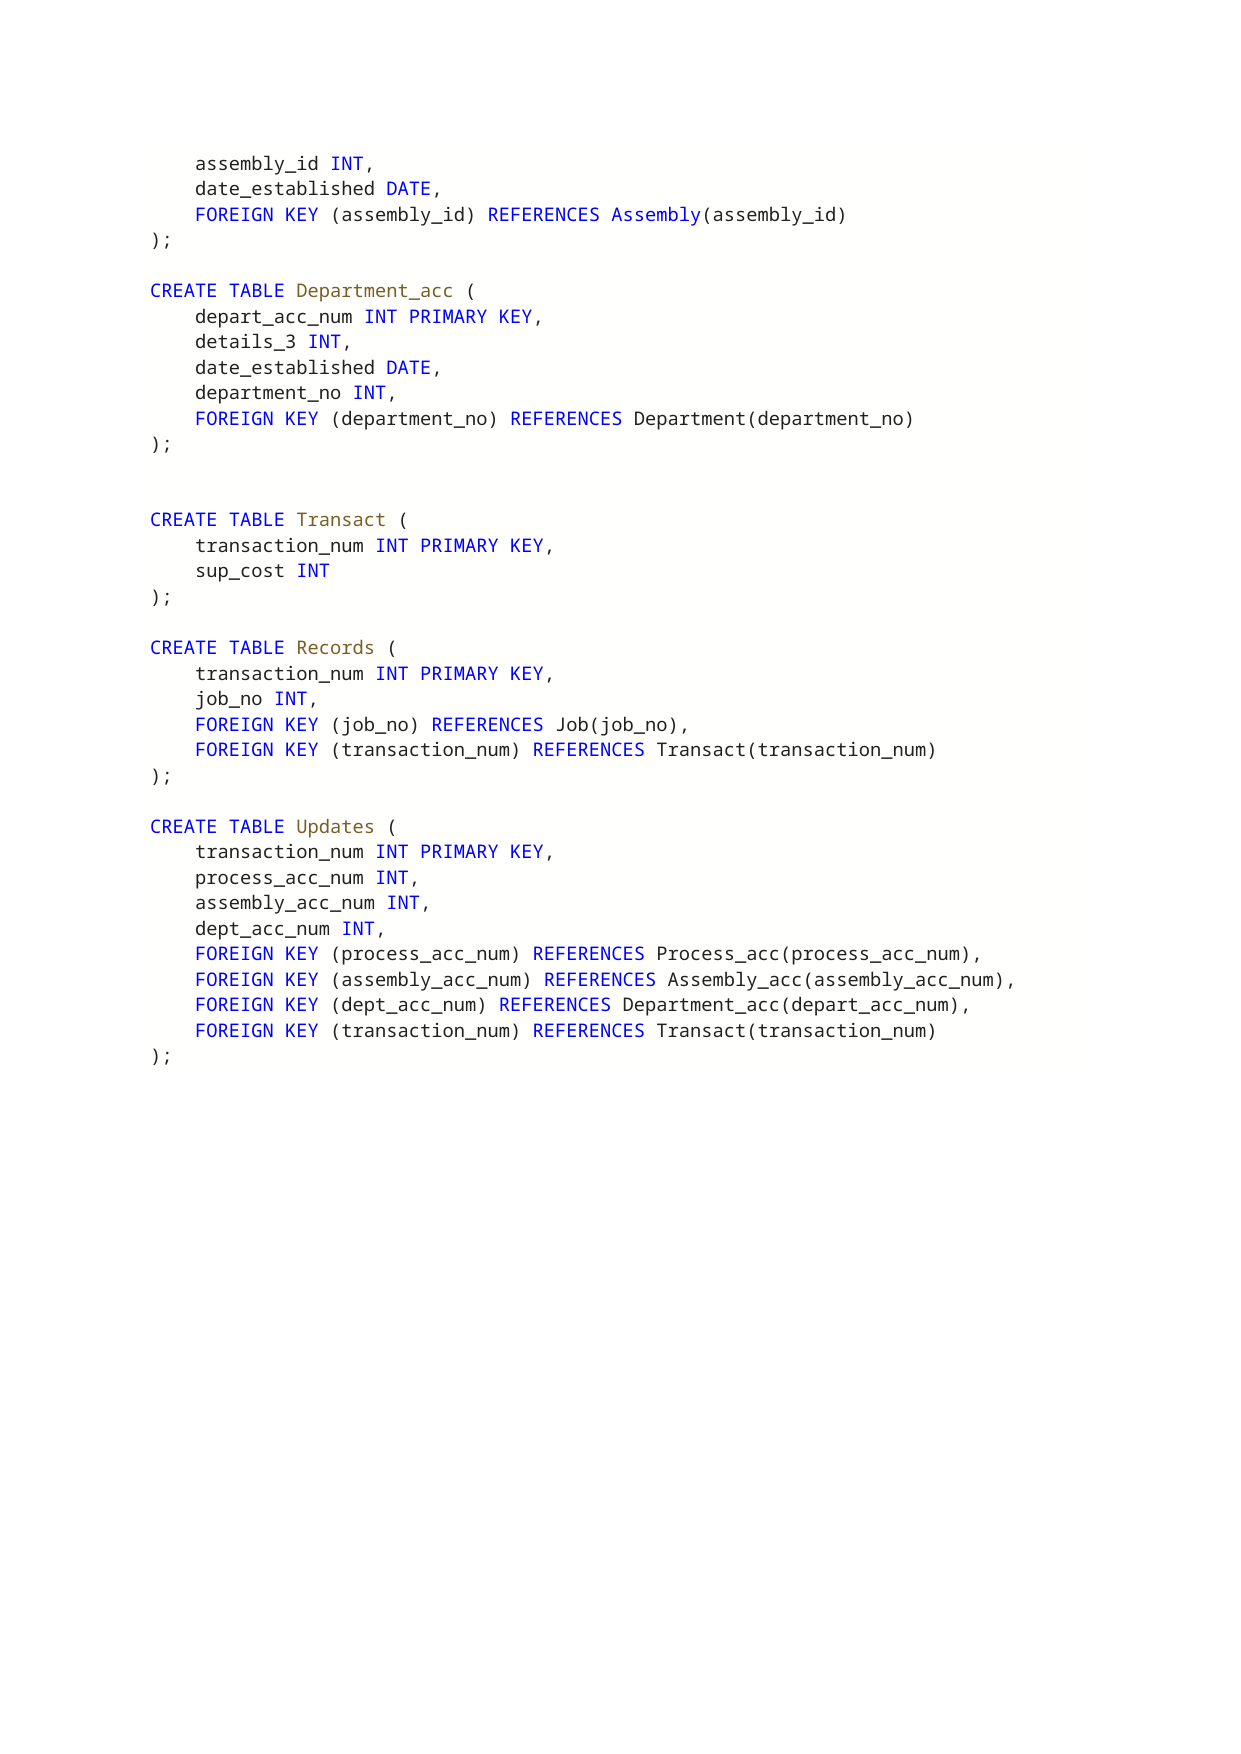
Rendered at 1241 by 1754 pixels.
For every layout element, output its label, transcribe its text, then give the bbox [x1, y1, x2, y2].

text dept_acc_num INT, [150, 915, 1090, 941]
text ); [150, 227, 1090, 252]
text date_established DATE, [150, 354, 1090, 380]
text CREATE TABLE Updates ( [150, 813, 1090, 838]
text process_acc_num INT, [150, 864, 1090, 889]
text assembly_id INT, [150, 150, 1090, 176]
text CREATE TABLE Transact ( [150, 507, 1090, 532]
text FOREIGN KEY (transaction_num) REFERENCES Transact(transaction_num) [150, 736, 1090, 762]
text ); [150, 762, 1090, 787]
text ); [150, 583, 1090, 609]
text transaction_num INT PRIMARY KEY, [150, 838, 1090, 864]
text department_no INT, [150, 380, 1090, 405]
text FOREIGN KEY (department_no) REFERENCES Department(department_no) [150, 405, 1090, 431]
text FOREIGN KEY (assembly_acc_num) REFERENCES Assembly_acc(assembly_acc_num), [150, 966, 1090, 992]
text FOREIGN KEY (transaction_num) REFERENCES Transact(transaction_num) [150, 1017, 1090, 1043]
text job_no INT, [150, 685, 1090, 711]
text ); [150, 431, 1090, 456]
text date_established DATE, [150, 176, 1090, 201]
text FOREIGN KEY (assembly_id) REFERENCES Assembly(assembly_id) [150, 201, 1090, 227]
text CREATE TABLE Department_acc ( [150, 278, 1090, 303]
text assembly_acc_num INT, [150, 889, 1090, 915]
text CREATE TABLE Records ( [150, 634, 1090, 660]
text depart_acc_num INT PRIMARY KEY, [150, 303, 1090, 329]
text FOREIGN KEY (process_acc_num) REFERENCES Process_acc(process_acc_num), [150, 941, 1090, 966]
text ); [150, 1043, 1090, 1068]
text transaction_num INT PRIMARY KEY, [150, 660, 1090, 685]
text FOREIGN KEY (dept_acc_num) REFERENCES Department_acc(depart_acc_num), [150, 992, 1090, 1017]
text sup_cost INT [150, 558, 1090, 583]
text transaction_num INT PRIMARY KEY, [150, 532, 1090, 558]
text details_3 INT, [150, 329, 1090, 354]
text FOREIGN KEY (job_no) REFERENCES Job(job_no), [150, 711, 1090, 736]
